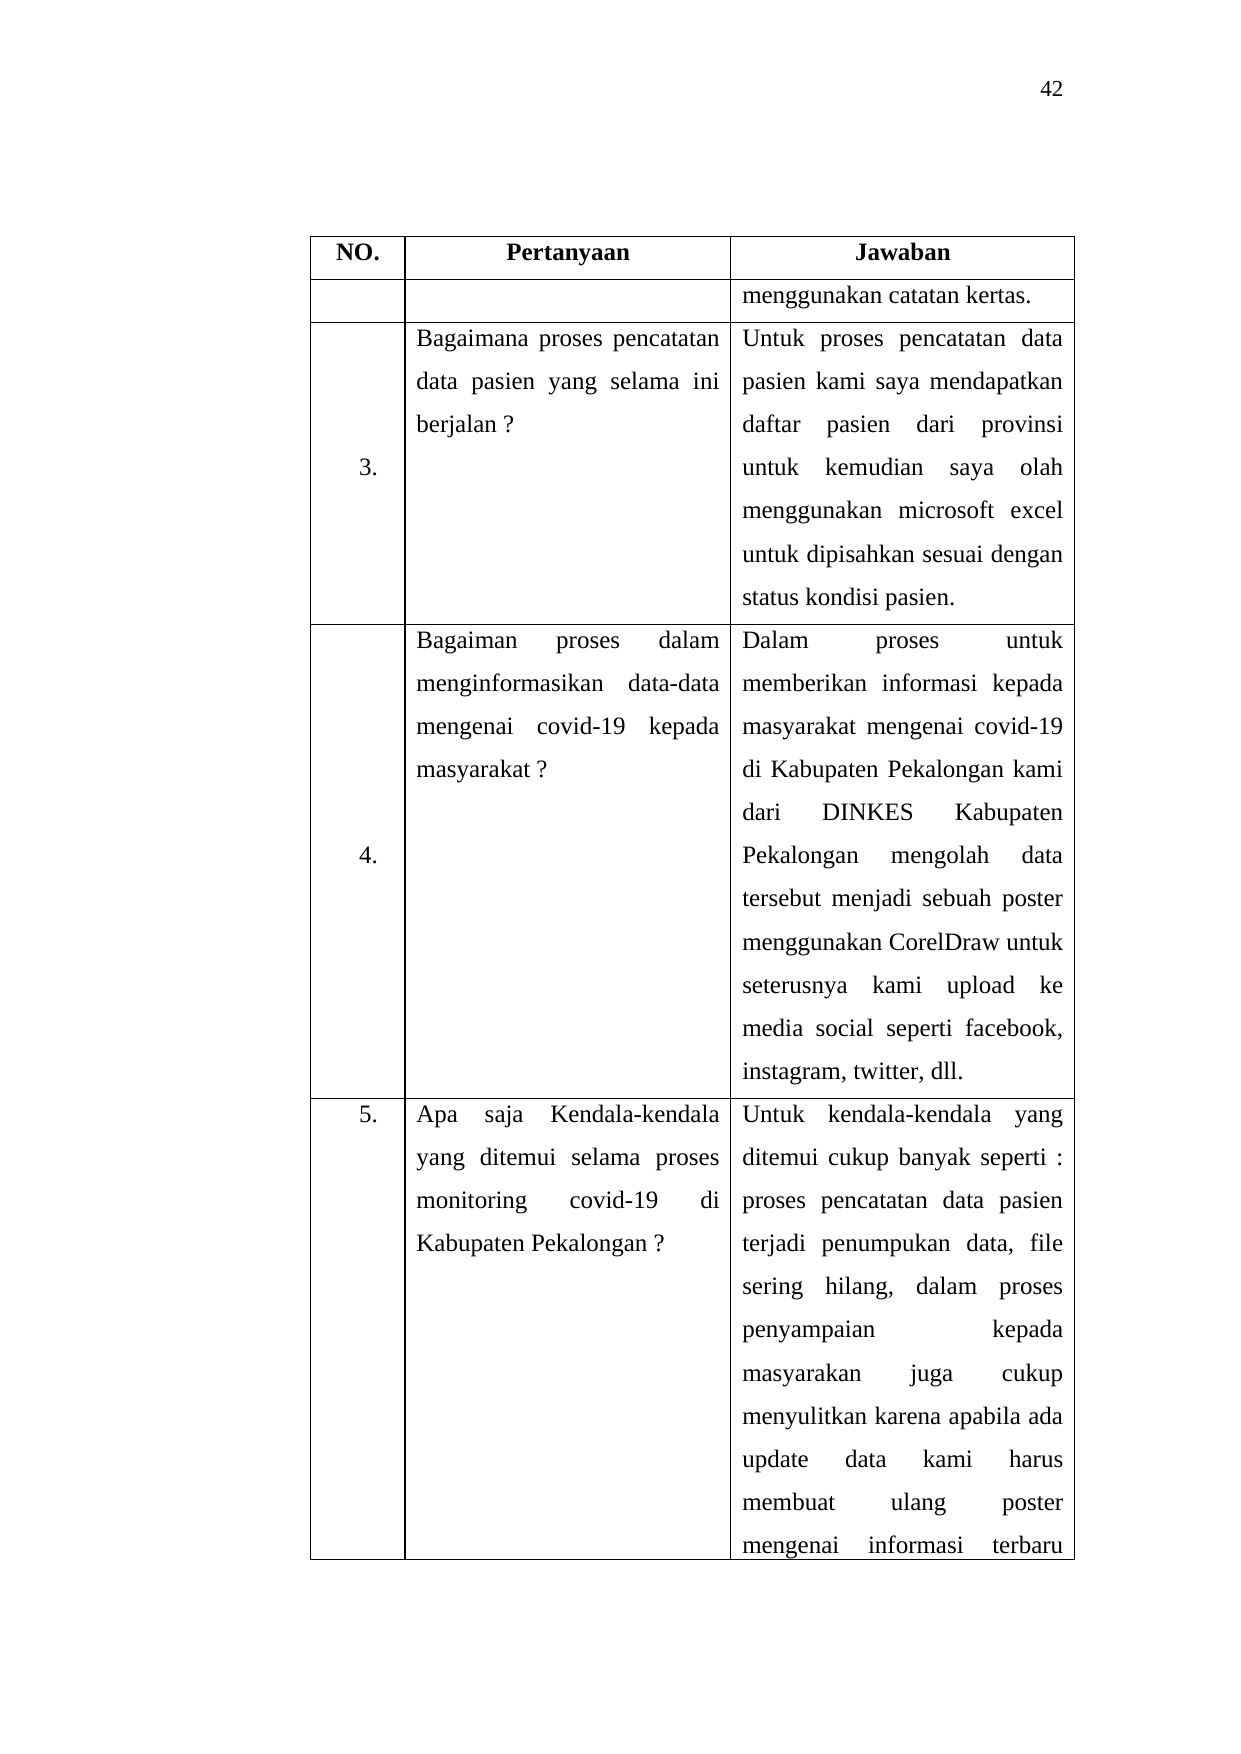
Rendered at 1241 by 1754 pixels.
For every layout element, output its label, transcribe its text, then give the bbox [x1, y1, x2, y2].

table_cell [406, 280, 730, 322]
table_cell Bagaimana proses pencatatan data pasien yang selama ini berjalan ? [406, 323, 730, 624]
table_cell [731, 1099, 1074, 1559]
table_cell [311, 625, 404, 1098]
table_header NO. [311, 237, 404, 279]
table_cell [406, 1099, 730, 1559]
table_header Pertanyaan [406, 237, 730, 279]
table_cell [311, 280, 404, 322]
table_header Jawaban [731, 237, 1074, 279]
table_cell Dalam proses untuk memberikan informasi kepada masyarakat mengenai covid-19 di Kabupaten Pekalongan kami dari DINKES Kabupaten Pekalongan mengolah data tersebut menjadi sebuah poster menggunakan CorelDraw untuk seterusnya kami upload ke media social seperti facebook, instagram, twitter, dll. [731, 625, 1074, 1098]
table_cell [311, 1099, 404, 1559]
table_cell [311, 323, 404, 624]
table_cell Untuk proses pencatatan data pasien kami saya mendapatkan daftar pasien dari provinsi untuk kemudian saya olah menggunakan microsoft excel untuk dipisahkan sesuai dengan status kondisi pasien. [731, 323, 1074, 624]
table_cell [731, 280, 1074, 322]
table_cell Bagaiman proses dalam menginformasikan data-data mengenai covid-19 kepada masyarakat ? [406, 625, 730, 1098]
